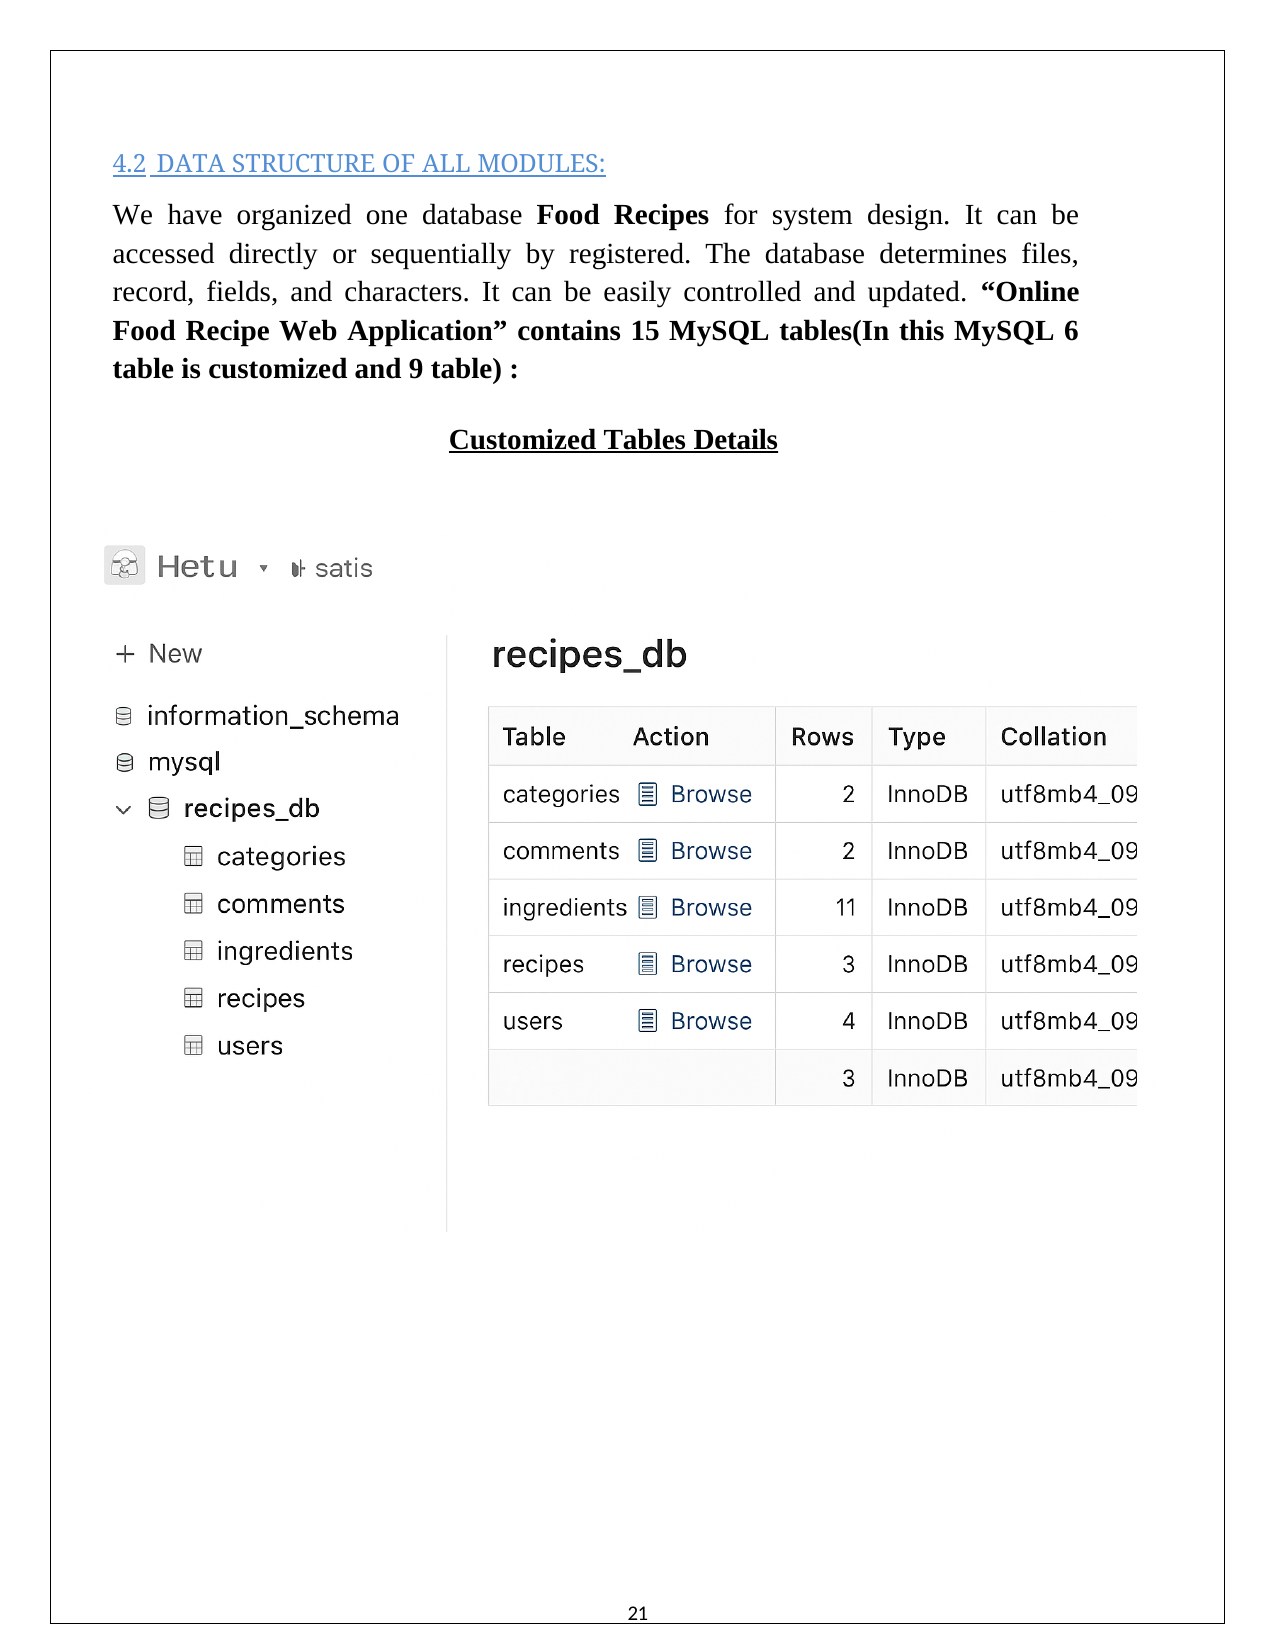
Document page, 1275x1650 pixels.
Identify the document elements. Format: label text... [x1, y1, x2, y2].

picture [75, 509, 1159, 1231]
list DATA STRUCTURE OF ALL MODULES: [112, 146, 1162, 180]
subtitle Customized Tables Details [449, 422, 1162, 455]
text We have organized one database Food Recipes for system design. It can be accessed directly or sequentially by registered. The database determines files, record, fields, and characters. It can be easily controlled and updated. “Online Food Recipe Web Application” contains 15 MySQL tables(In this MySQL 6 table is customized and 9 table) : [112, 197, 1079, 385]
